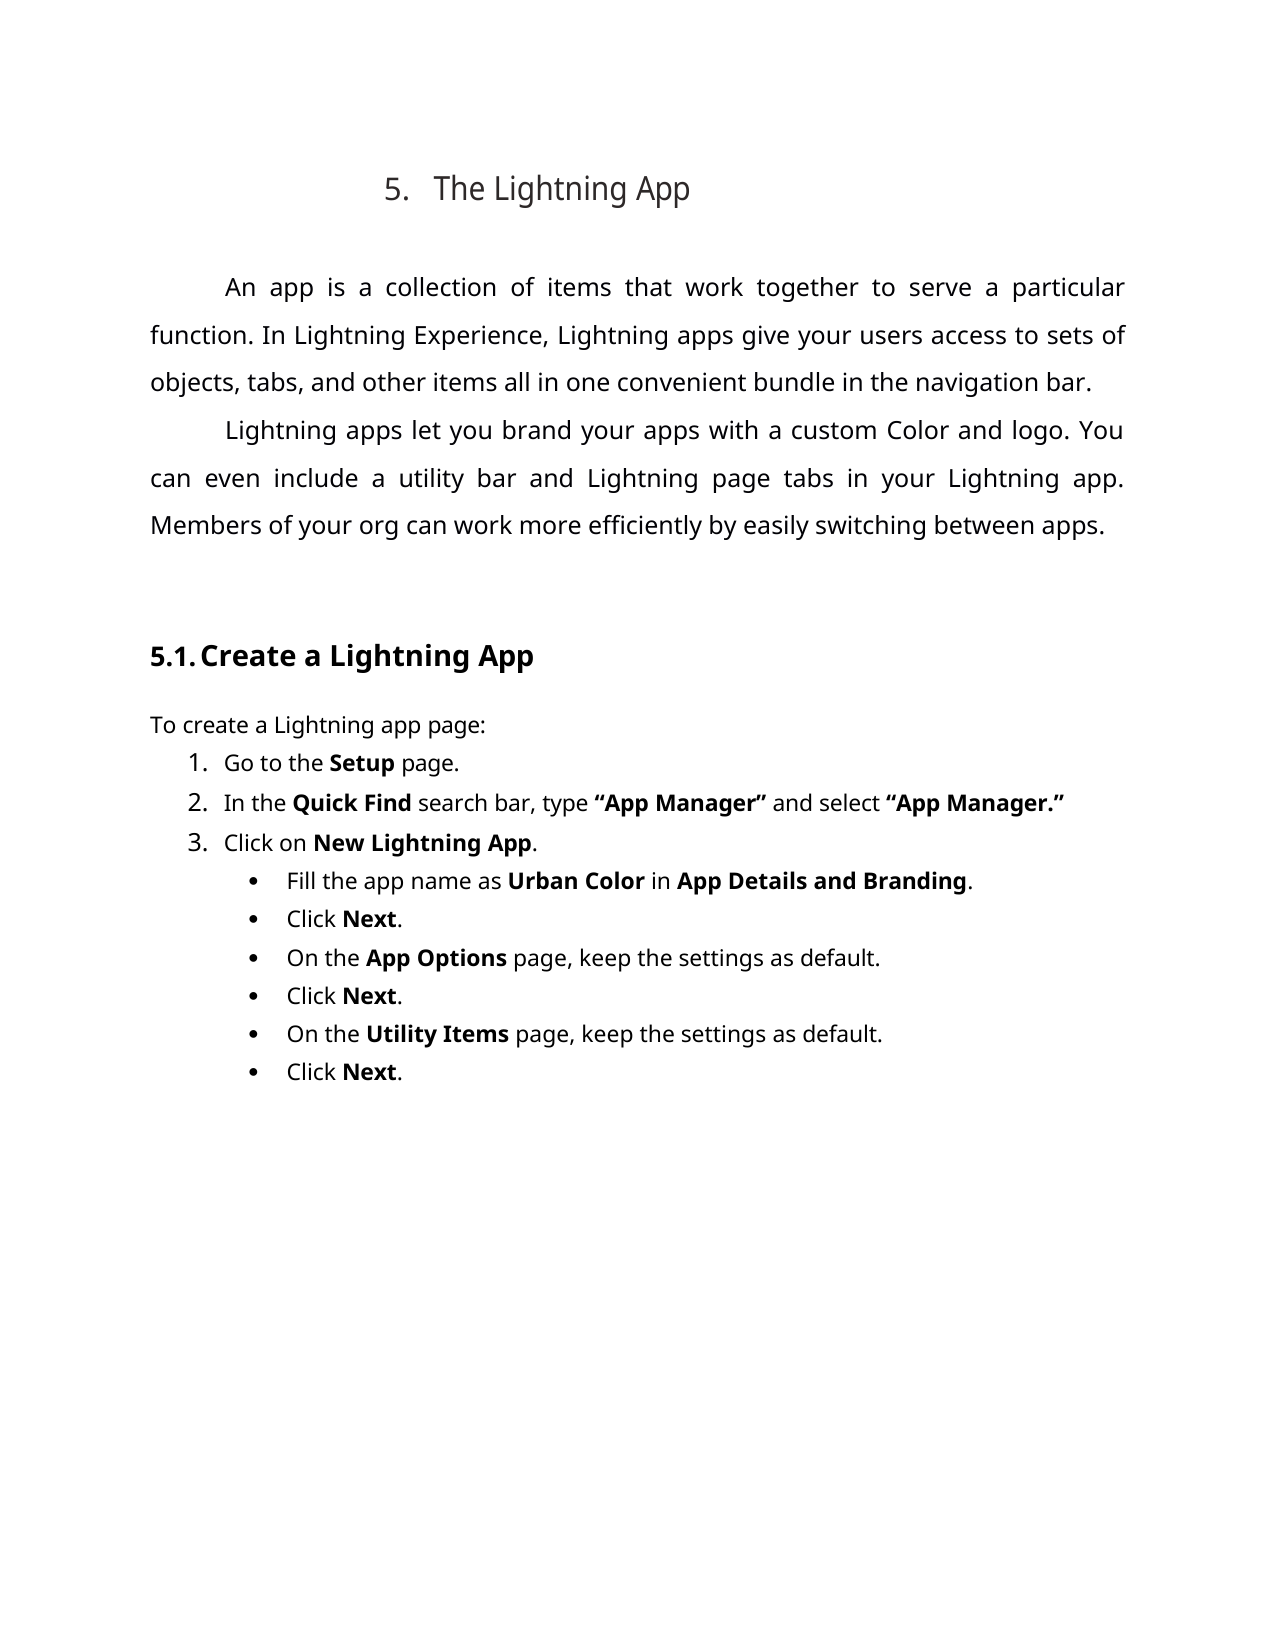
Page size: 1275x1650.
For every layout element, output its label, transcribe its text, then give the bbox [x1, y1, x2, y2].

list Fill the app name as Urban Color in App Details and Branding. [249, 865, 1187, 896]
list Click Next. [249, 903, 1187, 934]
text An app is a collection of items that work together to serve a particular function. In Lightning Experience, Lightning apps give your users access to sets of objects, tabs, and other items all in one convenient bundle in the navigation bar. [150, 270, 1126, 399]
list Click on New Lightning App. [187, 825, 1187, 859]
list Click Next. [249, 979, 1187, 1011]
list On the Utility Items page, keep the settings as default. [249, 1018, 1187, 1049]
text Lightning apps let you brand your apps with a custom Color and logo. You can even include a utility bar and Lightning page tabs in your Lightning app. Members of your org can work more efficiently by easily switching between apps. [150, 413, 1126, 542]
list On the App Options page, keep the settings as default. [249, 941, 1187, 973]
list In the Quick Find search bar, type “App Manager” and select “App Manager.” [187, 785, 1187, 819]
subtitle Create a Lightning App [150, 636, 1187, 675]
list Click Next. [249, 1056, 1187, 1087]
text To create a Lightning app page: [150, 709, 1187, 740]
subtitle The Lightning App [384, 165, 1187, 210]
list Go to the Setup page. [187, 745, 1187, 779]
